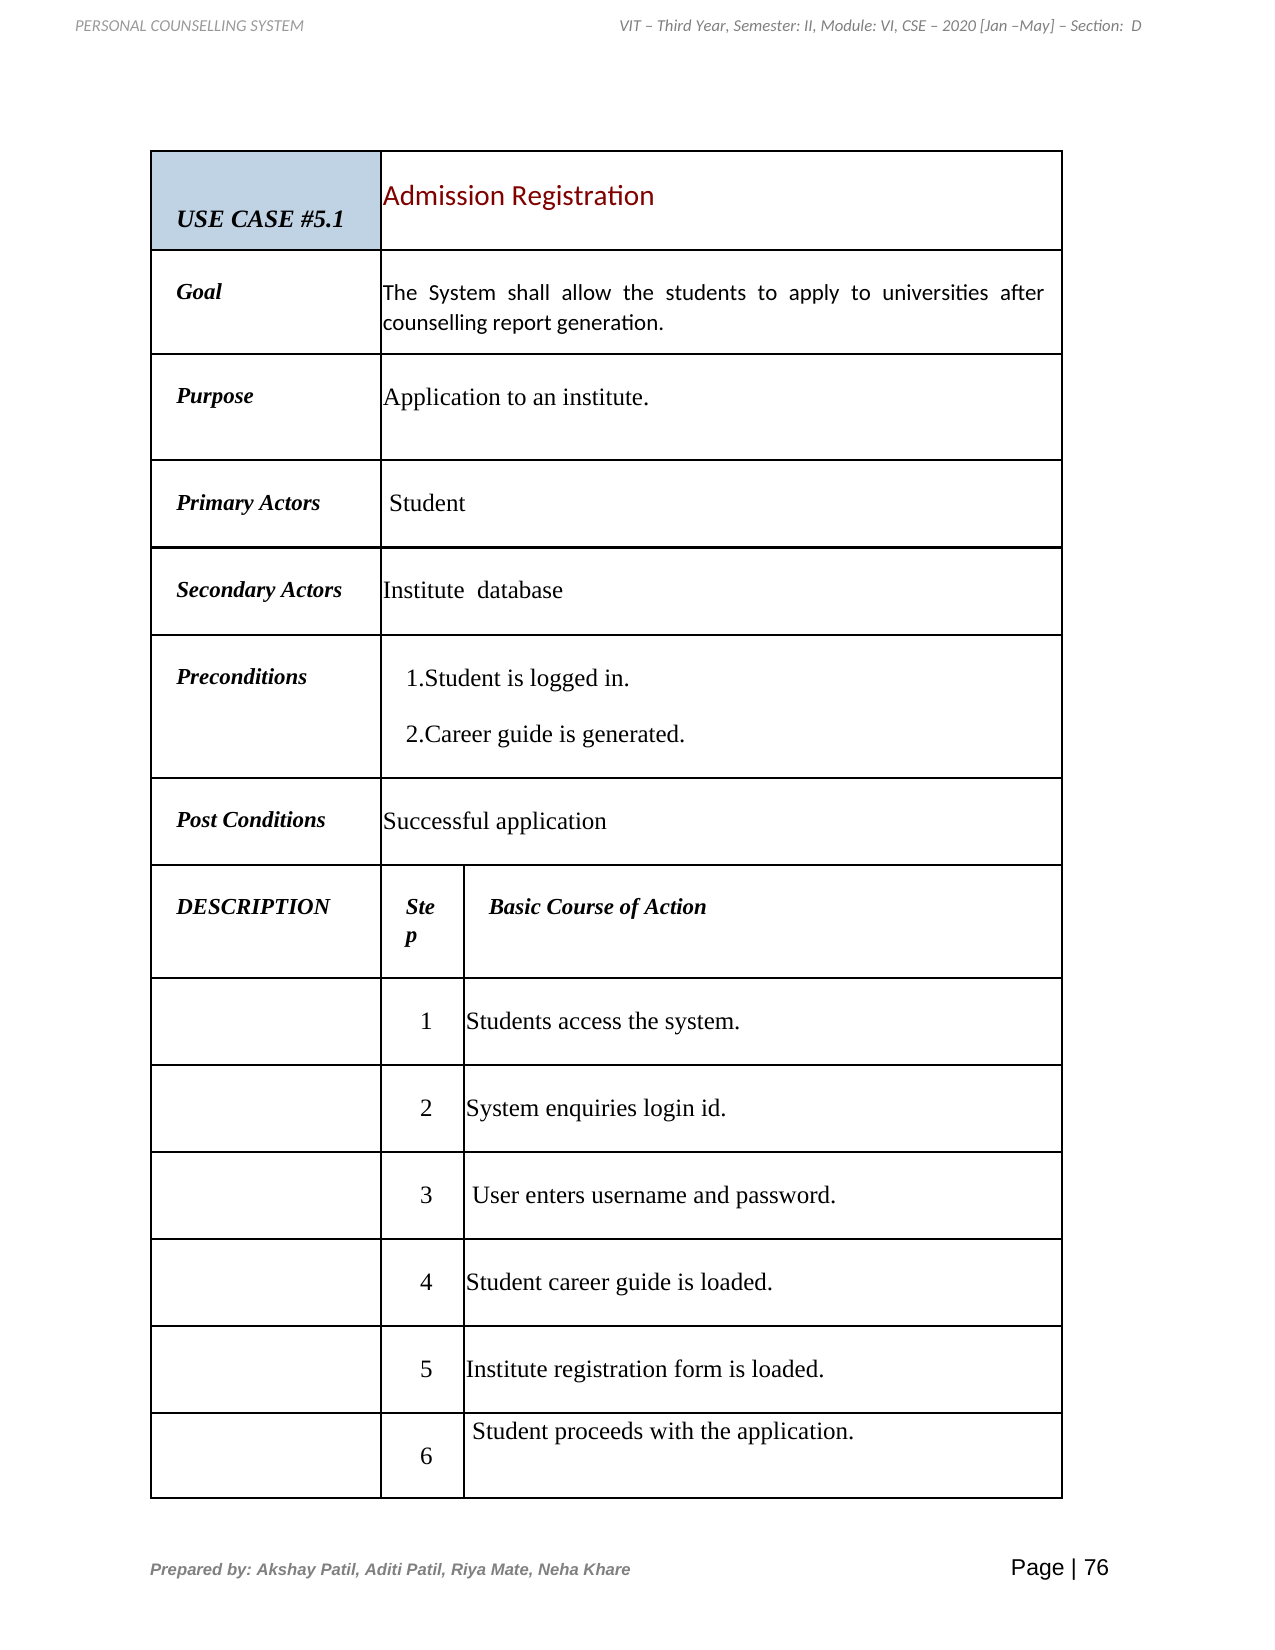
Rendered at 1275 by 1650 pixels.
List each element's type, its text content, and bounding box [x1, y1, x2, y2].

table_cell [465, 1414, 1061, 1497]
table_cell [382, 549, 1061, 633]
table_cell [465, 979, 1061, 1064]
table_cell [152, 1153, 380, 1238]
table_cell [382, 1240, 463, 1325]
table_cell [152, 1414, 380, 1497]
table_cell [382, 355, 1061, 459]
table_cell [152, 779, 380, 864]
table_cell The System shall allow the students to apply to universities after counselling report generation. [382, 251, 1061, 353]
table_header USE CASE #5.1 [152, 152, 380, 249]
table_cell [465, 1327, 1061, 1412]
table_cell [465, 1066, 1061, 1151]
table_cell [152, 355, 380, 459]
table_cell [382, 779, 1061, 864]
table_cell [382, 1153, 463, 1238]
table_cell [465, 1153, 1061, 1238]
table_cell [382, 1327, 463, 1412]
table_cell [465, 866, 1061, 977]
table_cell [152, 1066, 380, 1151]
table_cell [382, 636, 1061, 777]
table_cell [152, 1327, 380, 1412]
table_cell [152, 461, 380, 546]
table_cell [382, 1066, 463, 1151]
table_header Admission Registration [382, 152, 1061, 249]
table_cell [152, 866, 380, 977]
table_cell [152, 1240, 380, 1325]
table_cell Goal [152, 251, 380, 353]
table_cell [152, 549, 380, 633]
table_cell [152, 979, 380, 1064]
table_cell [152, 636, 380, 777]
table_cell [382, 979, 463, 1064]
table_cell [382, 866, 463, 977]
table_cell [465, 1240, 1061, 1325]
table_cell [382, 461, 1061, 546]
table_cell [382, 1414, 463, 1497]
